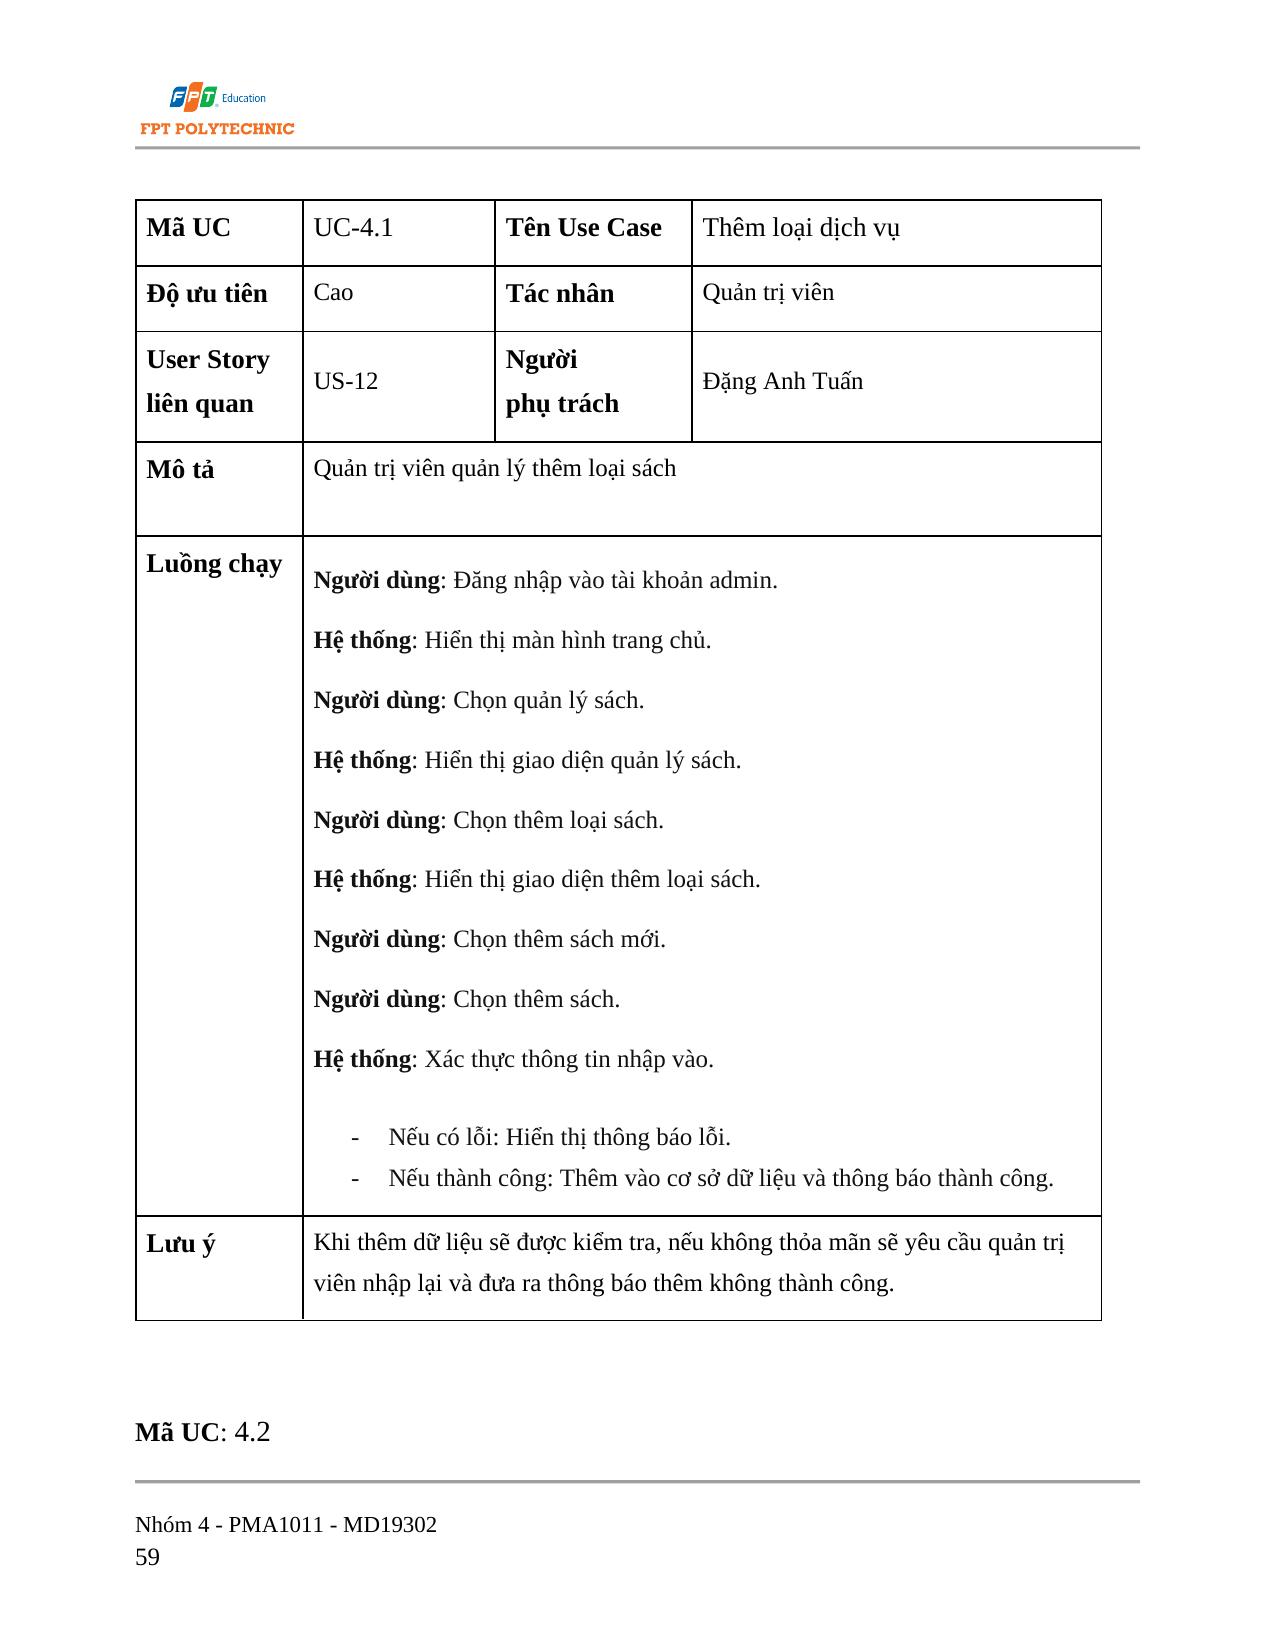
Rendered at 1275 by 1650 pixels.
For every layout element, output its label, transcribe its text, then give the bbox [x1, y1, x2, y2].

table_cell Quản trị viên [693, 267, 1101, 331]
table_cell Tác nhân [496, 267, 691, 331]
table_cell Độ ưu tiên [137, 267, 302, 331]
text Mã UC: 4.2 [135, 1414, 1140, 1448]
table_header UC-4.1 [304, 201, 494, 265]
table_cell Luồng chạy [137, 537, 302, 1215]
table_header Mã UC [137, 201, 302, 265]
table_header Tên Use Case [496, 201, 691, 265]
table_cell Mô tả [137, 443, 302, 535]
table_cell User Story liên quan [137, 332, 302, 441]
table_cell Người phụ trách [496, 332, 691, 441]
picture [135, 75, 299, 147]
table_cell Lưu ý [137, 1217, 302, 1319]
table_cell Khi thêm dữ liệu sẽ được kiểm tra, nếu không thỏa mãn sẽ yêu cầu quản trị viên nhập lại và đưa ra thông báo thêm không thành công. [304, 1217, 1101, 1319]
table_cell Người dùng: Đăng nhập vào tài khoản admin. Hệ thống: Hiển thị màn hình trang chủ. Người dùng: Chọn quản lý sách. Hệ thống: Hiển thị giao diện quản lý sách. Người dùng: Chọn thêm loại sách. Hệ thống: Hiển thị giao diện thêm loại sách. Người dùng: Chọn thêm sách mới. Người dùng: Chọn thêm sách. Hệ thống: Xác thực thông tin nhập vào. Nếu có lỗi: Hiển thị thông báo lỗi. Nếu thành công: Thêm vào cơ sở dữ liệu và thông báo thành công. [304, 537, 1101, 1215]
table_header Thêm loại dịch vụ [693, 201, 1101, 265]
table_cell US-12 [304, 332, 494, 441]
table_cell Cao [304, 267, 494, 331]
table_cell Quản trị viên quản lý thêm loại sách [304, 443, 1101, 535]
table_cell Đặng Anh Tuấn [693, 332, 1101, 441]
